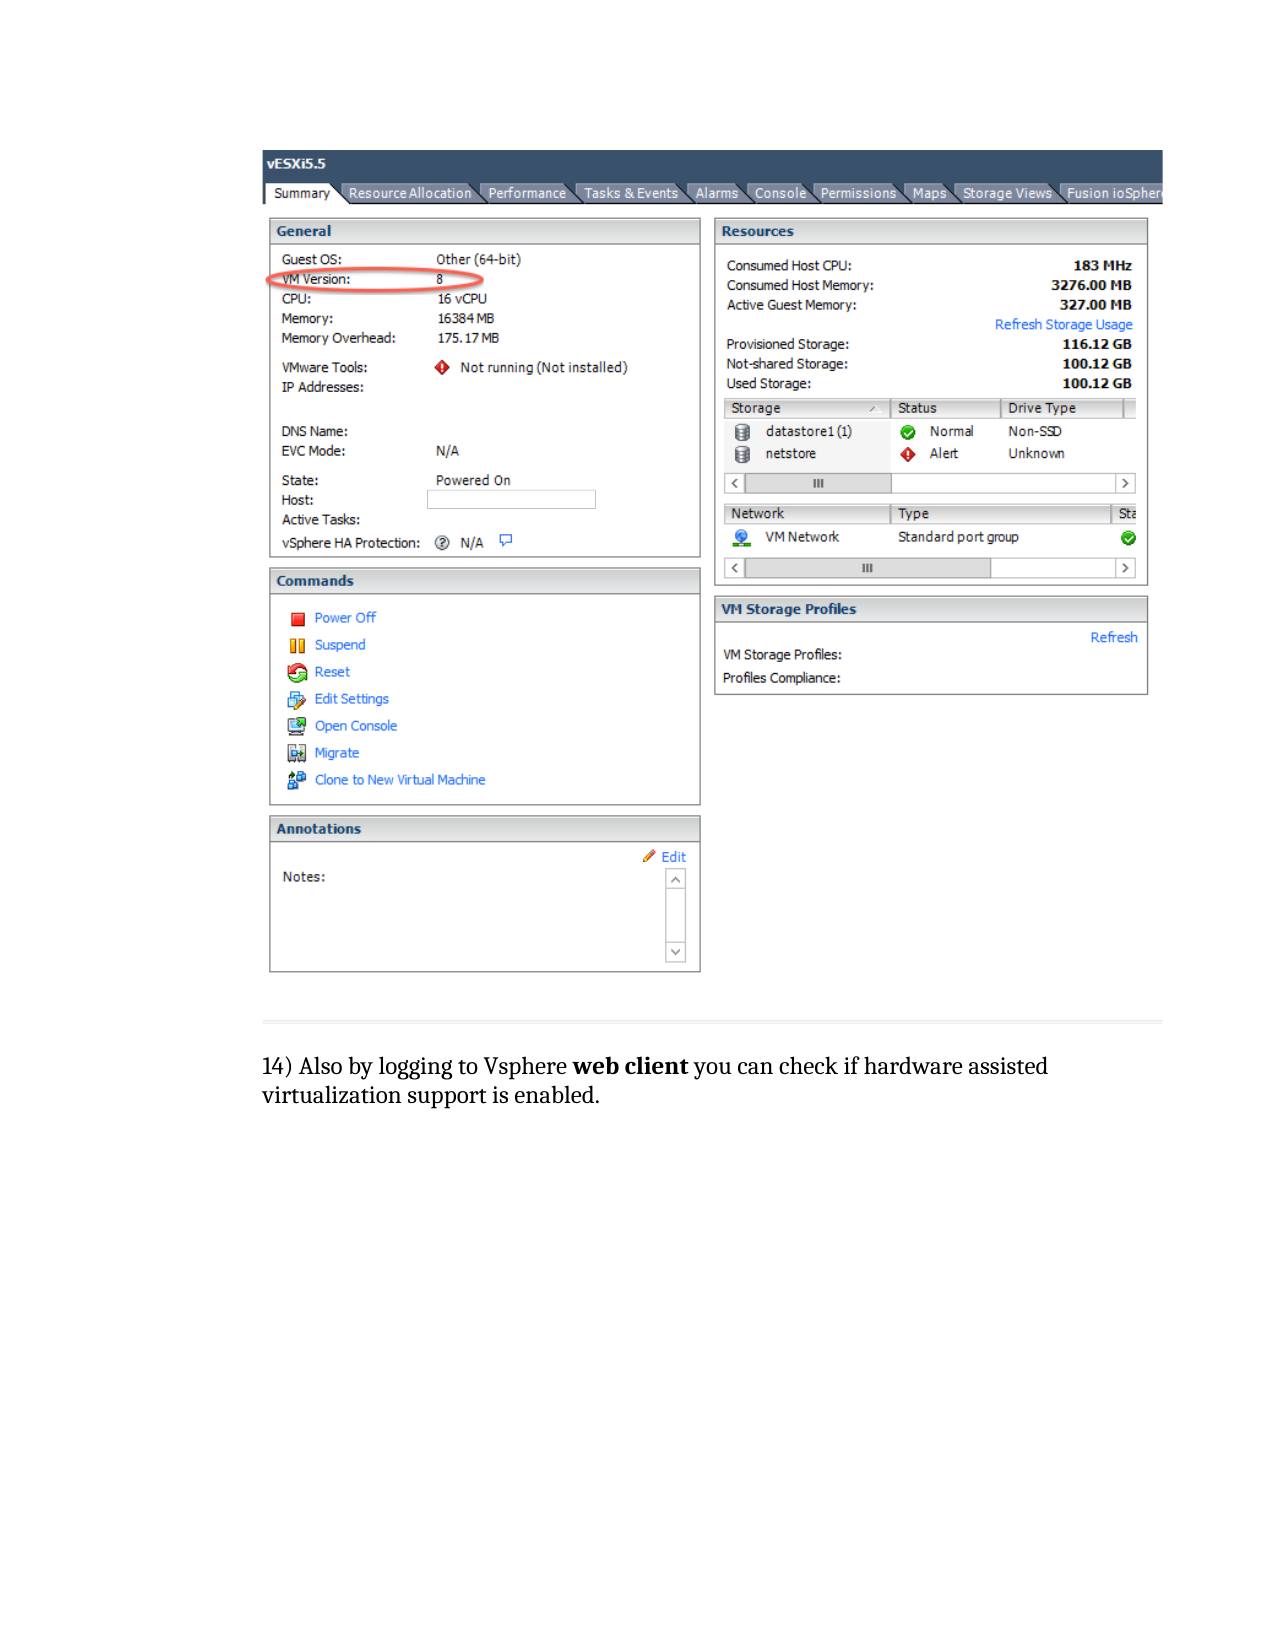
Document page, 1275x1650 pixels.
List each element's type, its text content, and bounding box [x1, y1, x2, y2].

picture [262, 150, 1163, 1024]
list 14) Also by logging to Vsphere web client you can check if hardware assisted virtualization support is enabled. [262, 1052, 1087, 1109]
